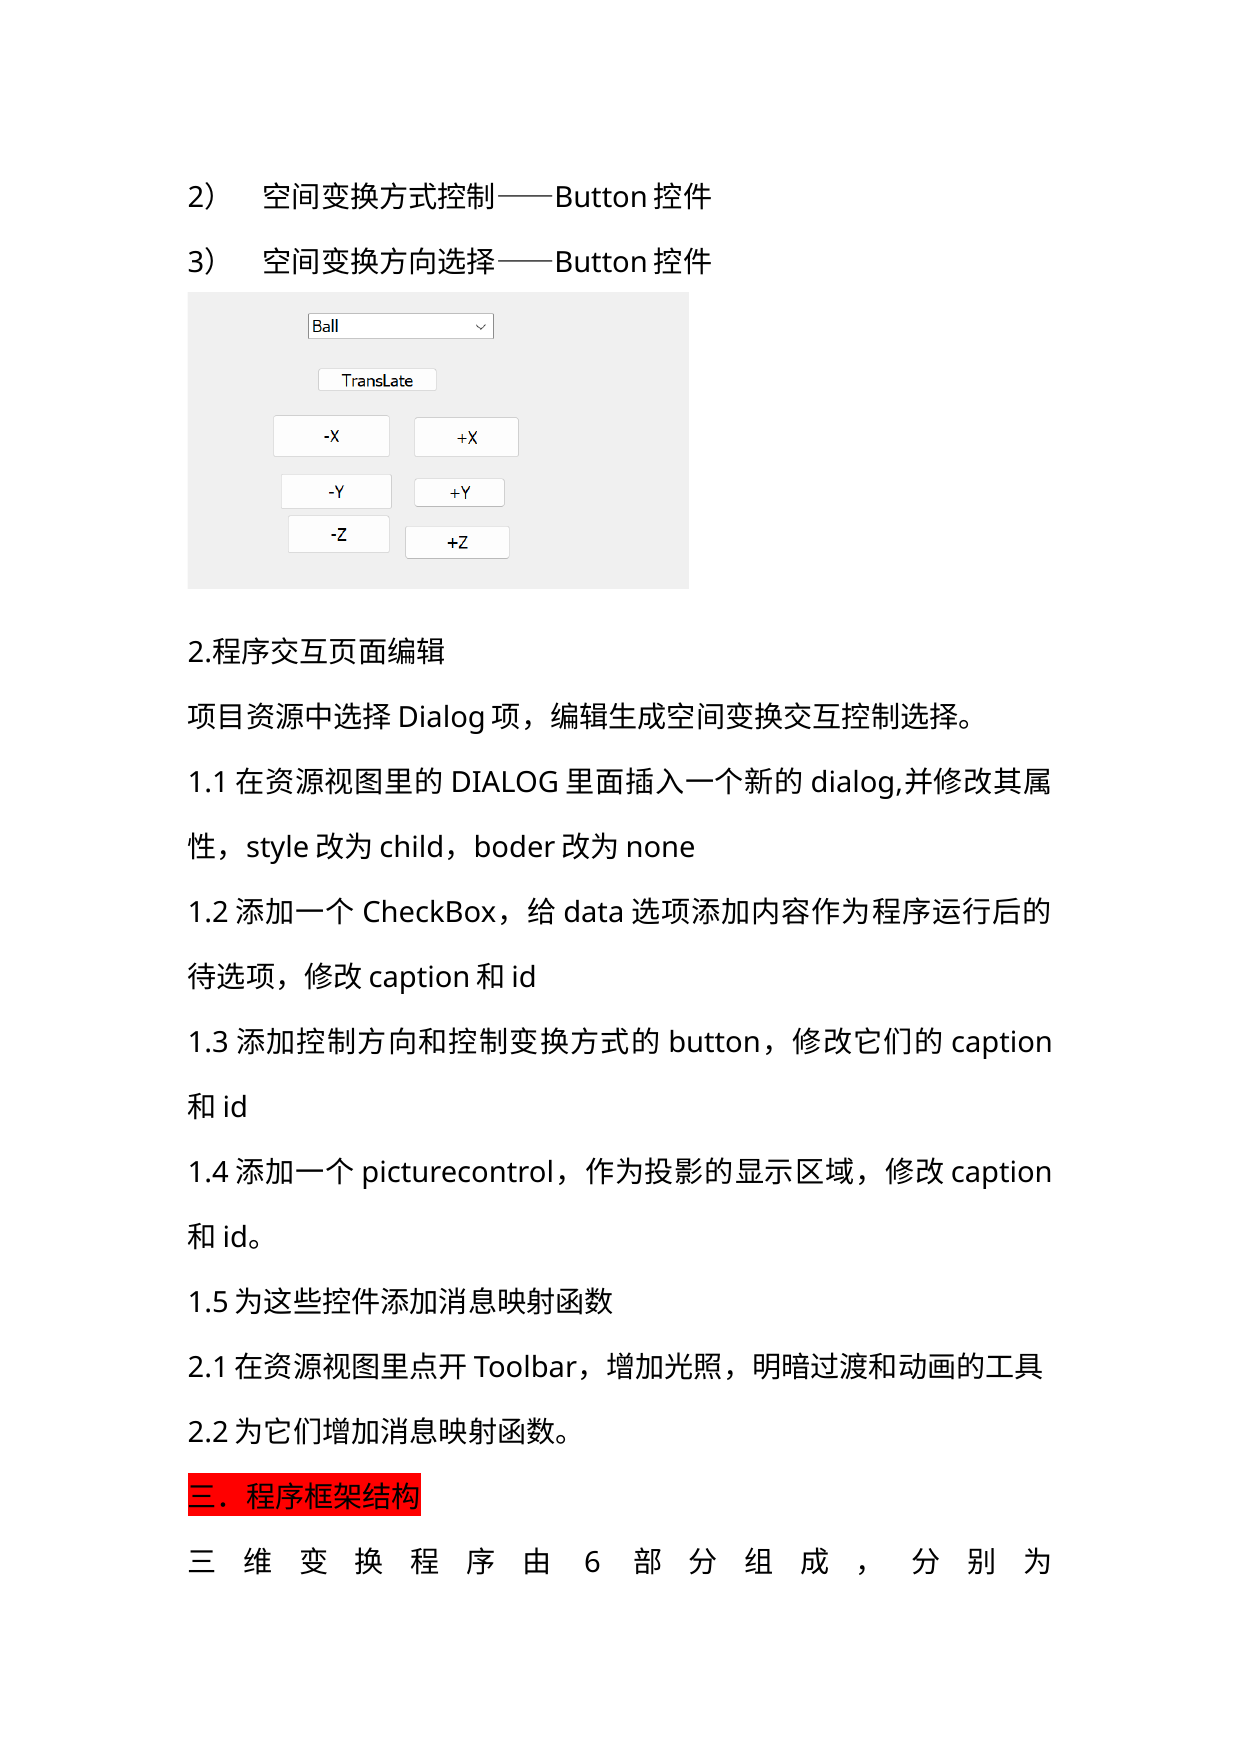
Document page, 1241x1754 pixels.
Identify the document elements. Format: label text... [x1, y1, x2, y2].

picture [187, 292, 689, 589]
text 三．程序框架结构 [187, 1462, 1053, 1527]
list 空间变换方向选择——Button控件 [187, 227, 1053, 292]
text 2.程序交互页面编辑 [187, 617, 1053, 682]
text 2.1在资源视图里点开Toolbar，增加光照，明暗过渡和动画的工具 [187, 1332, 1053, 1397]
list 空间变换方式控制——Button控件 [187, 162, 1053, 227]
text 项目资源中选择Dialog项，编辑生成空间变换交互控制选择。 [187, 682, 1053, 747]
text 1.5为这些控件添加消息映射函数 [187, 1267, 1053, 1332]
text 1.4添加一个picturecontrol，作为投影的显示区域，修改caption和id。 [187, 1137, 1053, 1267]
text 1.3添加控制方向和控制变换方式的button，修改它们的caption和id [187, 1007, 1053, 1137]
text 2.2为它们增加消息映射函数。 [187, 1397, 1053, 1462]
text 1.1在资源视图里的DIALOG里面插入一个新的dialog,并修改其属性，style改为child，boder改为none [187, 747, 1053, 877]
text 1.2添加一个CheckBox，给data选项添加内容作为程序运行后的待选项，修改caption和id [187, 877, 1053, 1007]
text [187, 1527, 1053, 1592]
